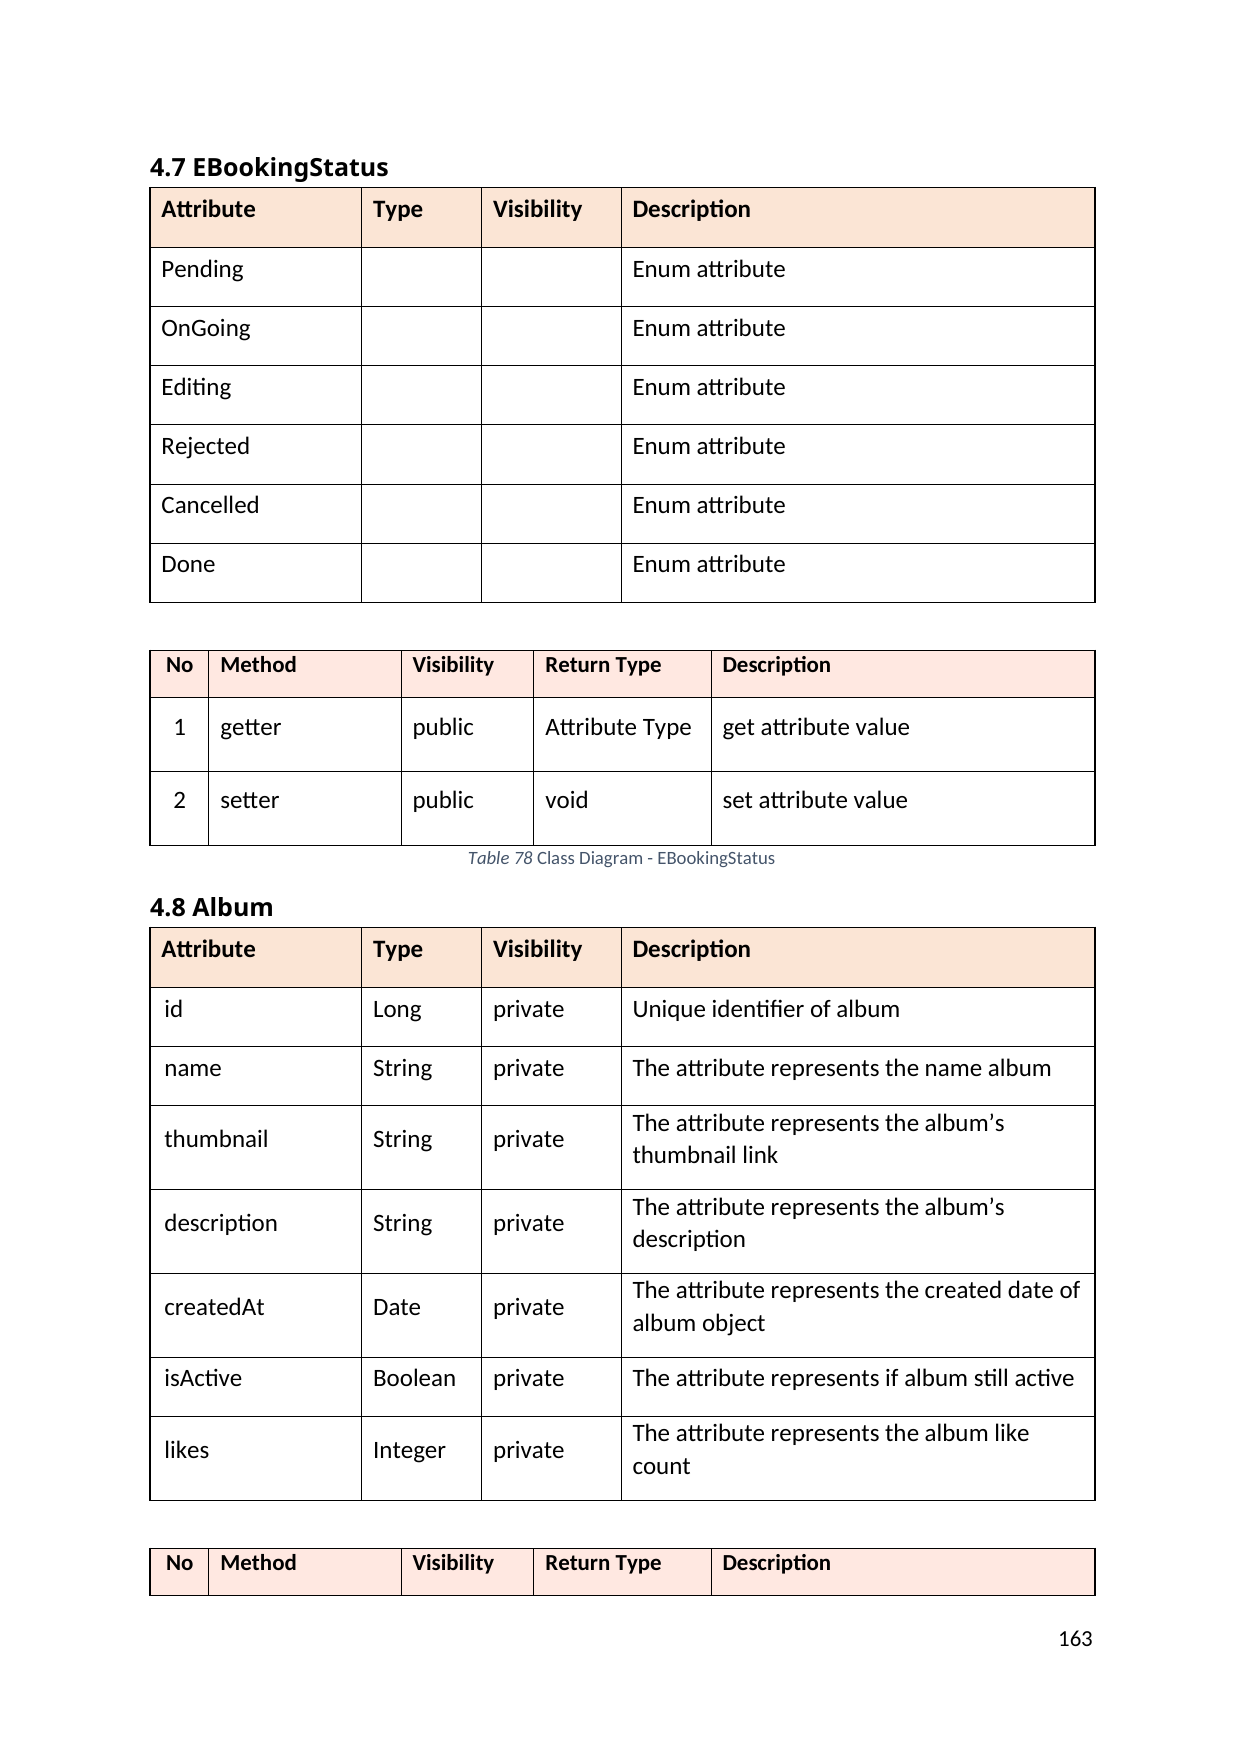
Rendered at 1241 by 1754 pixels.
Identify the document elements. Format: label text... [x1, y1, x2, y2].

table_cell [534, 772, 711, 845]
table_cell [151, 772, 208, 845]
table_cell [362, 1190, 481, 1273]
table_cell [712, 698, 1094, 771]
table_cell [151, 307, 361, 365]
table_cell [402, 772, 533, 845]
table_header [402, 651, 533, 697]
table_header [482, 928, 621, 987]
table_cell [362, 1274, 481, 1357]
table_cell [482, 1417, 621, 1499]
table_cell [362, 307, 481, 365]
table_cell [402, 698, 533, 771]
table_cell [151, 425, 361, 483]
text Table 78 Class Diagram - EBookingStatus [150, 846, 1093, 869]
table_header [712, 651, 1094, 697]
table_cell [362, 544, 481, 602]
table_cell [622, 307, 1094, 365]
subtitle 4.7 EBookingStatus [150, 150, 1093, 184]
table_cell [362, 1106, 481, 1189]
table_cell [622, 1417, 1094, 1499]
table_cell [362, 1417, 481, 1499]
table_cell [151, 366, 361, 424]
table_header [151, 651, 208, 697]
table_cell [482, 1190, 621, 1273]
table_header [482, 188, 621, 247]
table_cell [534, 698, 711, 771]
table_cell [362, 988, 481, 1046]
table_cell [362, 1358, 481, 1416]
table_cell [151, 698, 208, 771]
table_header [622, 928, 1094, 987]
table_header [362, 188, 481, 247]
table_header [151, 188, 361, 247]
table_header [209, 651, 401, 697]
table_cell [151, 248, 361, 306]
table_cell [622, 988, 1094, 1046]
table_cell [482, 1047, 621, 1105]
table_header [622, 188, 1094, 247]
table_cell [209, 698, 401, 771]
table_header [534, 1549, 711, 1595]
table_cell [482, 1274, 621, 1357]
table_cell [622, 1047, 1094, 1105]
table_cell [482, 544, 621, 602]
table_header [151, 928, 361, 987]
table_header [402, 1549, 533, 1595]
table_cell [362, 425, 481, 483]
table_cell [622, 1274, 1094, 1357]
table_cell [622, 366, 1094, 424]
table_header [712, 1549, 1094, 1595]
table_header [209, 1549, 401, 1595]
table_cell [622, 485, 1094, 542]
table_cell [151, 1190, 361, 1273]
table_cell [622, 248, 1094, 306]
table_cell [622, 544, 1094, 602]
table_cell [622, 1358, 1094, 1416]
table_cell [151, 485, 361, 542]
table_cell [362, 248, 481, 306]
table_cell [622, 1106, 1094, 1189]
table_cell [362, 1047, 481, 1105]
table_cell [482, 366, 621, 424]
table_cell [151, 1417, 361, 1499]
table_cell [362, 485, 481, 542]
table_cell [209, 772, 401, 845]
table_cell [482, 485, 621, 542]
subtitle 4.8 Album [150, 890, 1093, 924]
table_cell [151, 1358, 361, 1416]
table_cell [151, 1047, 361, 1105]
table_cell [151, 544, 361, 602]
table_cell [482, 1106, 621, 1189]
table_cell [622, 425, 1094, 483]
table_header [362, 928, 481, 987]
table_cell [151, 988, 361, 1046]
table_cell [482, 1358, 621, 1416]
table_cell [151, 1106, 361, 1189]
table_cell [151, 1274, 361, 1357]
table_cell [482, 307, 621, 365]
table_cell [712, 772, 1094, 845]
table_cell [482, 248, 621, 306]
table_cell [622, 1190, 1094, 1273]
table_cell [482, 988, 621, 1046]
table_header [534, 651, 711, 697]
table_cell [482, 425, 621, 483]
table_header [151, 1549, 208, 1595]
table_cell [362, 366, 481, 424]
